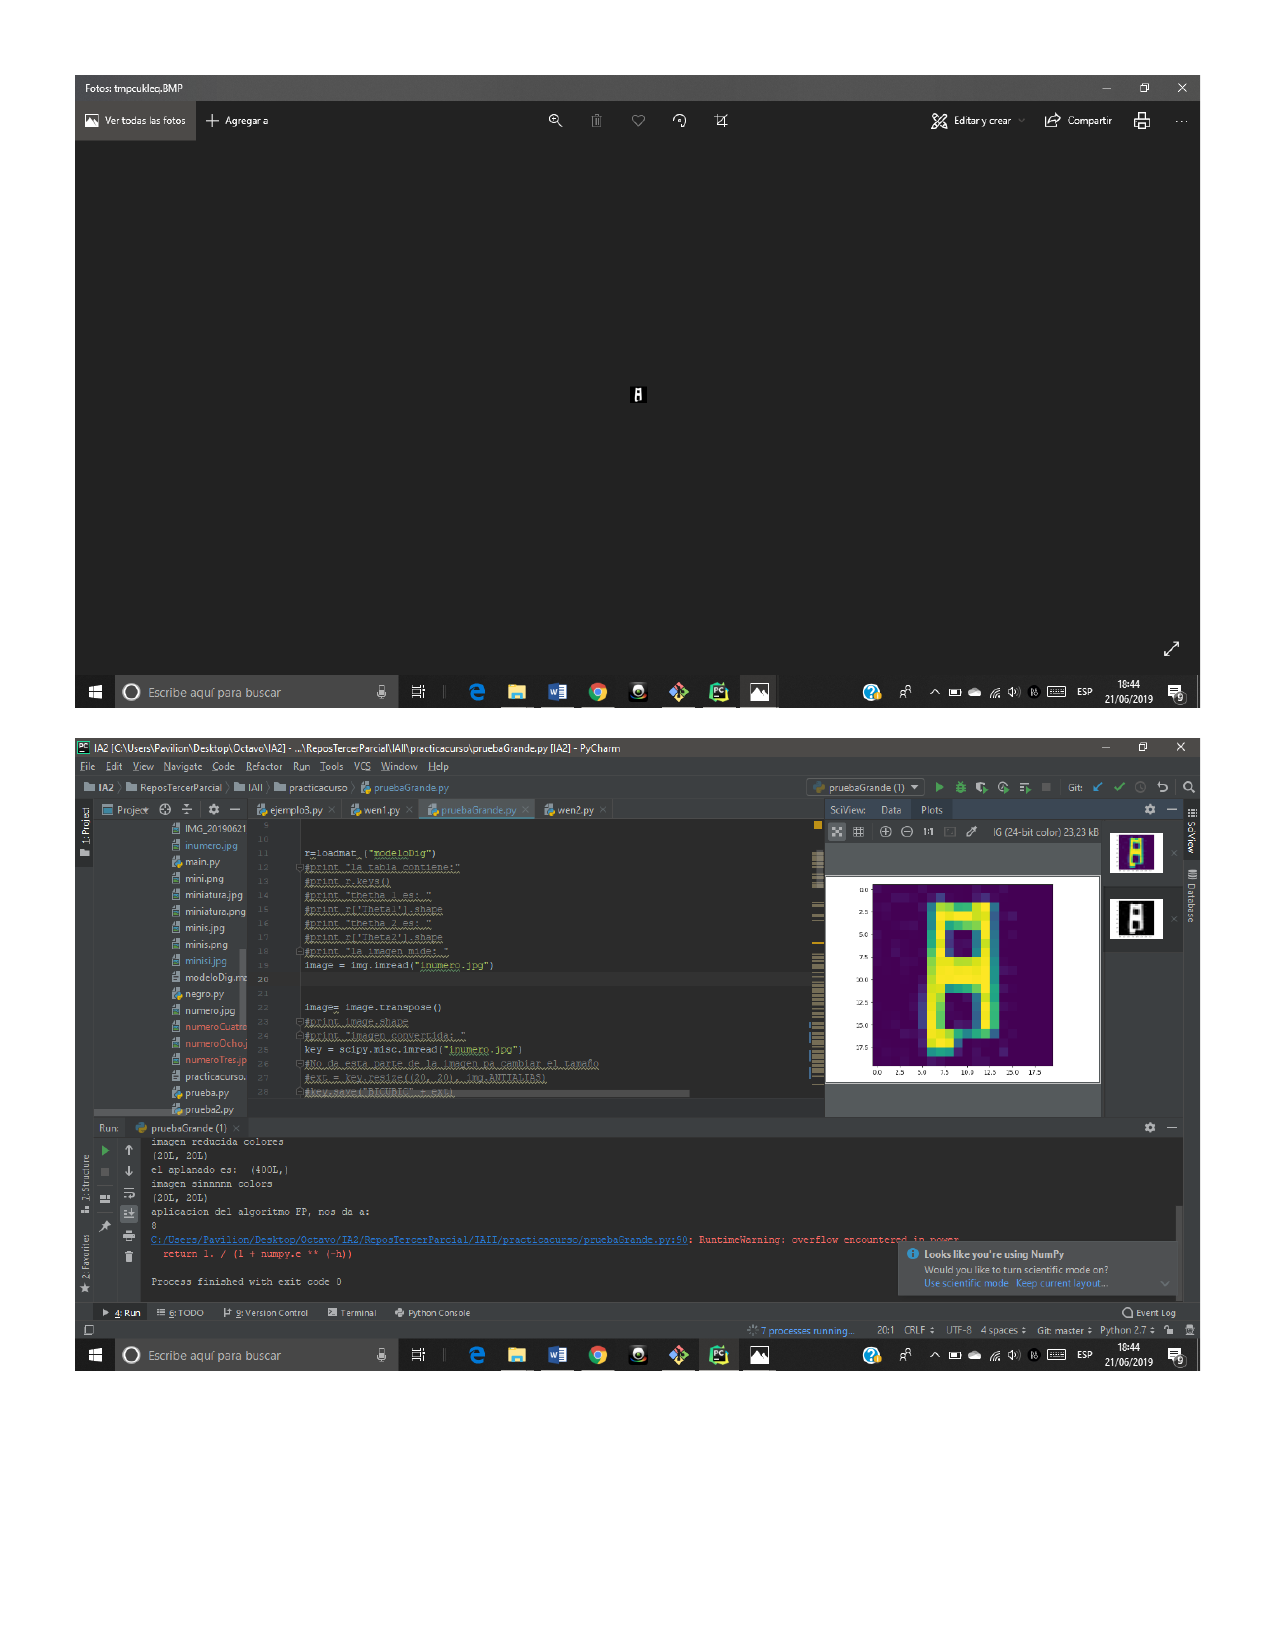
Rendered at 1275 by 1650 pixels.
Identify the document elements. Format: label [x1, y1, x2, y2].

picture [75, 75, 1200, 708]
picture [75, 738, 1200, 1371]
